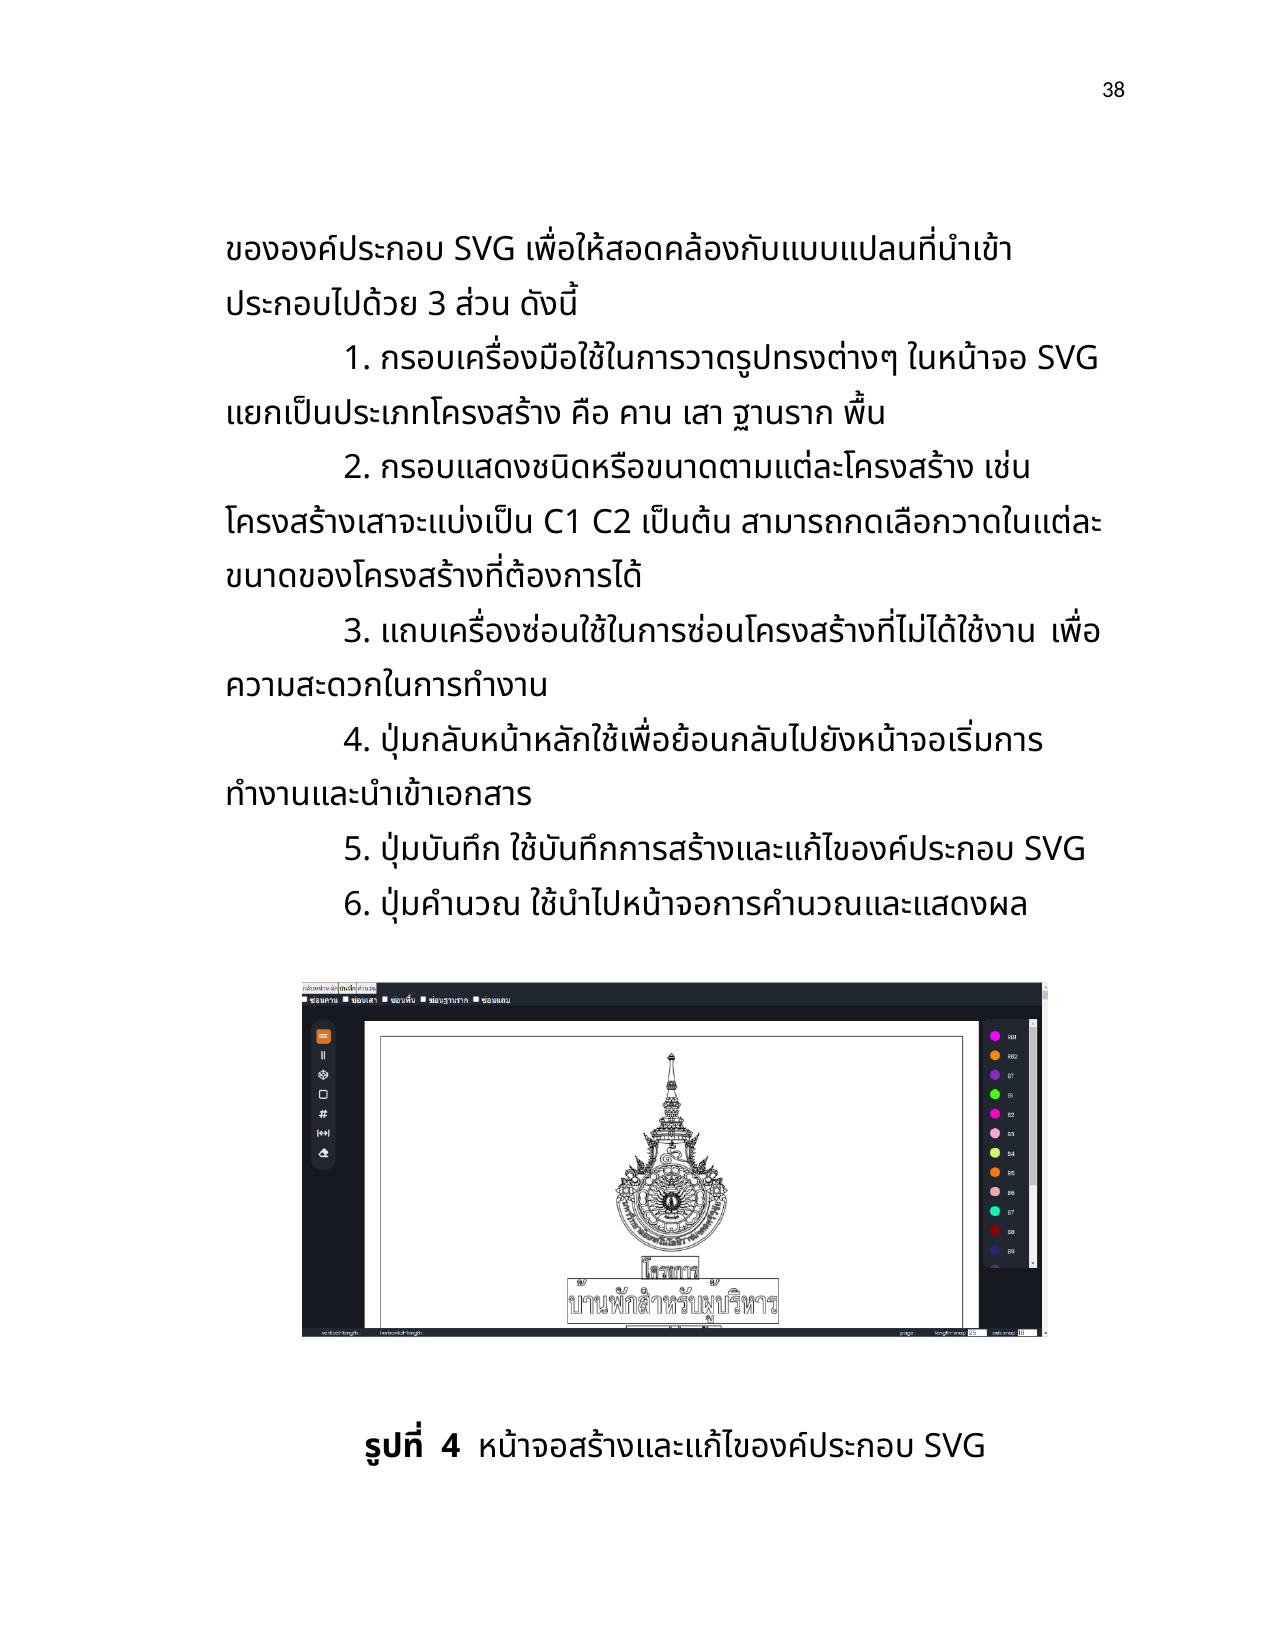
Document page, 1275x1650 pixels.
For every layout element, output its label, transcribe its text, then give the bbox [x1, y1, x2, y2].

text รูปที่ 4 หน้าจอสร้างและแก้ไของค์ประกอบ SVG [225, 1421, 1125, 1472]
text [225, 225, 1125, 330]
picture [302, 982, 1048, 1337]
text 3. แถบเครื่องซ่อนใช้ในการซ่อนโครงสร้างที่ไม่ได้ใช้งาน เพื่อความสะดวกในการทำงาน [225, 607, 1125, 712]
text 1. กรอบเครื่องมือใช้ในการวาดรูปทรงต่างๆ ในหน้าจอ SVG แยกเป็นประเภทโครงสร้าง คือ คาน เสา ฐานราก พื้น [225, 334, 1125, 439]
text 6. ปุ่มคำนวณ ใช้นำไปหน้าจอการคำนวณและแสดงผล [225, 879, 1125, 930]
text 5. ปุ่มบันทึก ใช้บันทึกการสร้างและแก้ไของค์ประกอบ SVG [225, 825, 1125, 875]
text 2. กรอบแสดงชนิดหรือขนาดตามแต่ละโครงสร้าง เช่น โครงสร้างเสาจะแบ่งเป็น C1 C2 เป็นต้น สามารถกดเลือกวาดในแต่ละขนาดของโครงสร้างที่ต้องการได้ [225, 443, 1125, 603]
text 4. ปุ่มกลับหน้าหลักใช้เพื่อย้อนกลับไปยังหน้าจอเริ่มการทำงานและนำเข้าเอกสาร [225, 716, 1125, 821]
